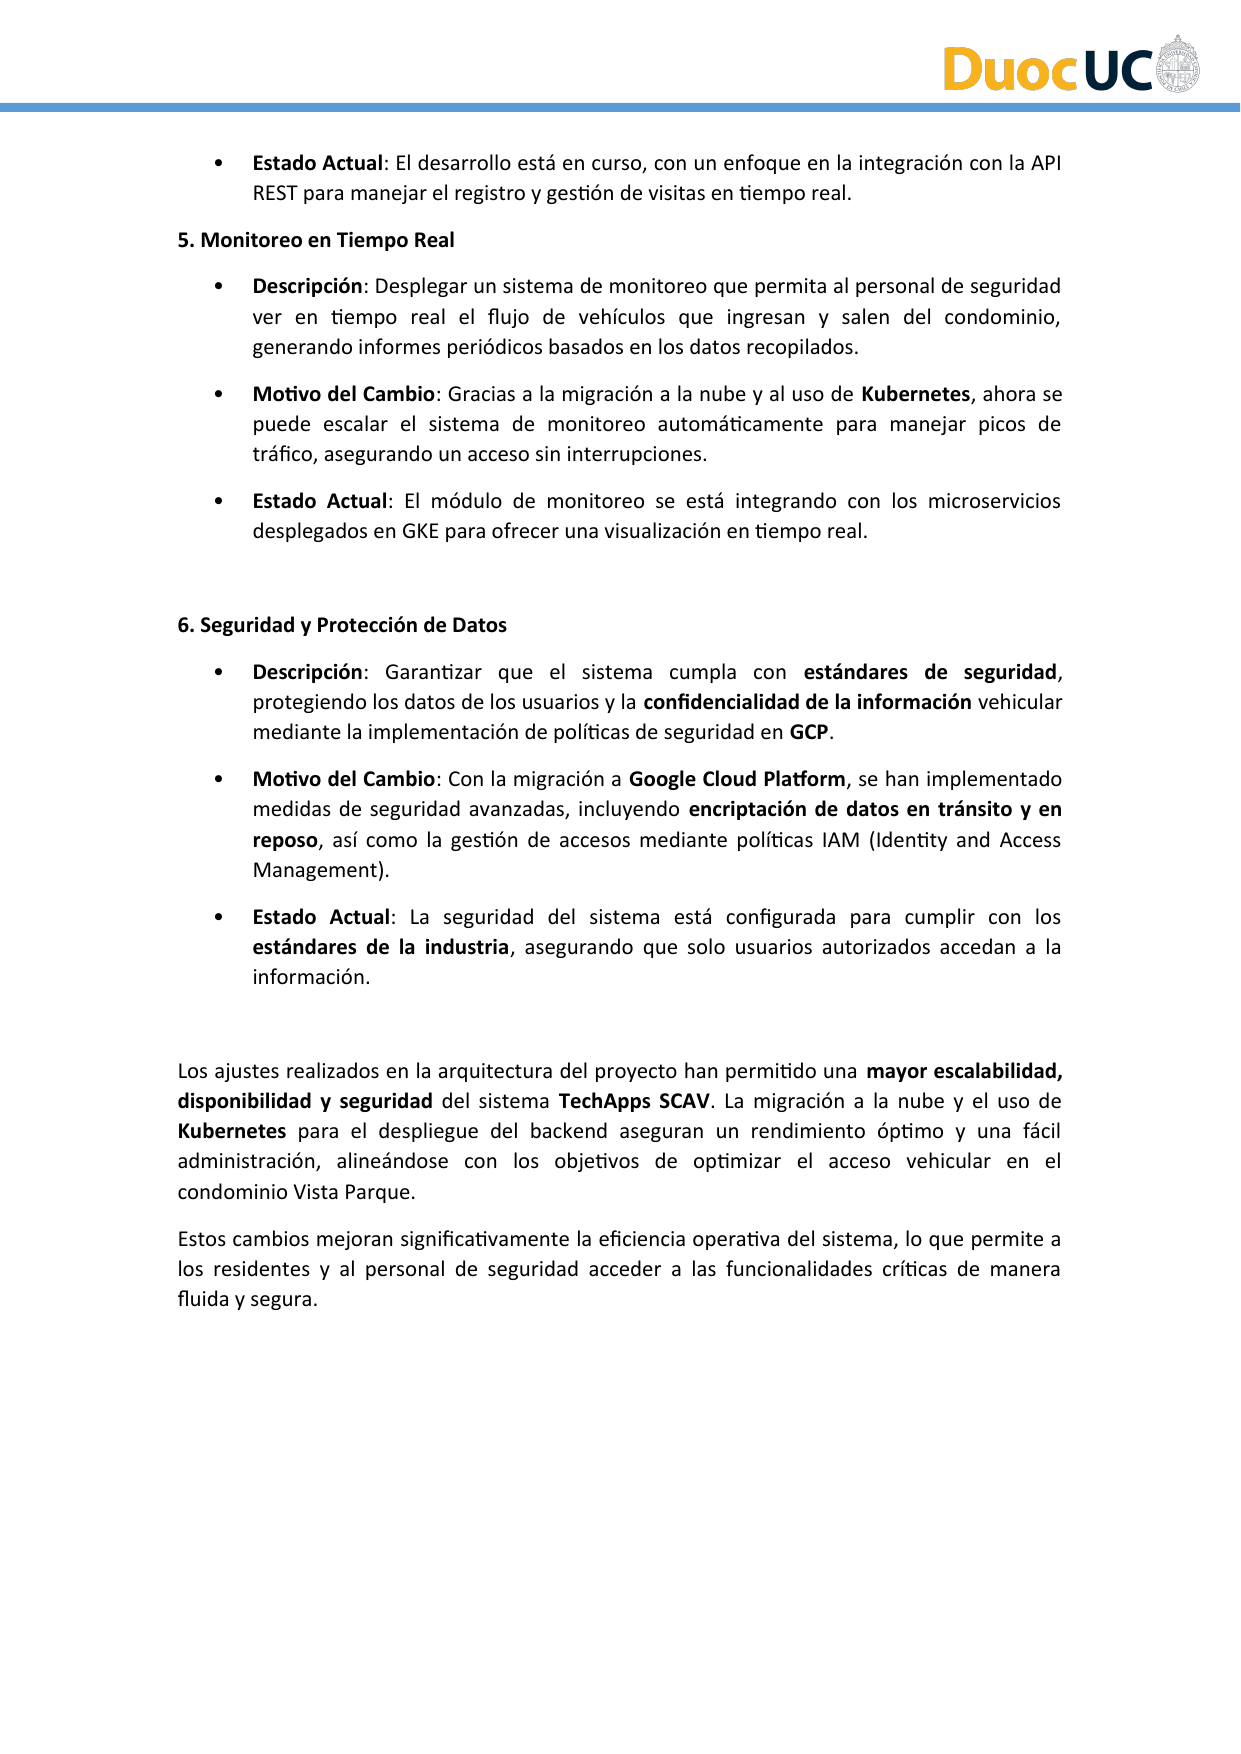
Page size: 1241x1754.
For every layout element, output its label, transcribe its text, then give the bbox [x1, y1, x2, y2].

text 6. Seguridad y Protección de Datos [177, 610, 1063, 638]
list Estado Actual: El módulo de monitoreo se está integrando con los microservicios desplegados en GKE para ofrecer una visualización en tiempo real. [215, 486, 1063, 544]
list Descripción: Garantizar que el sistema cumpla con estándares de seguridad, protegiendo los datos de los usuarios y la confidencialidad de la información vehicular mediante la implementación de políticas de seguridad en GCP. [215, 657, 1063, 745]
list Descripción: Desplegar un sistema de monitoreo que permita al personal de seguridad ver en tiempo real el flujo de vehículos que ingresan y salen del condominio, generando informes periódicos basados en los datos recopilados. [215, 272, 1063, 360]
list Estado Actual: La seguridad del sistema está configurada para cumplir con los estándares de la industria, asegurando que solo usuarios autorizados accedan a la información. [215, 902, 1063, 990]
picture [941, 31, 1203, 96]
list Motivo del Cambio: Gracias a la migración a la nube y al uso de Kubernetes, ahora se puede escalar el sistema de monitoreo automáticamente para manejar picos de tráfico, asegurando un acceso sin interrupciones. [215, 379, 1063, 467]
list Motivo del Cambio: Con la migración a Google Cloud Platform, se han implementado medidas de seguridad avanzadas, incluyendo encriptación de datos en tránsito y en reposo, así como la gestión de accesos mediante políticas IAM (Identity and Access Management). [215, 764, 1063, 883]
text Estos cambios mejoran significativamente la eficiencia operativa del sistema, lo que permite a los residentes y al personal de seguridad acceder a las funcionalidades críticas de manera fluida y segura. [177, 1224, 1063, 1312]
text 5. Monitoreo en Tiempo Real [177, 225, 1063, 253]
list Estado Actual: El desarrollo está en curso, con un enfoque en la integración con la API REST para manejar el registro y gestión de visitas en tiempo real. [215, 148, 1063, 206]
text Los ajustes realizados en la arquitectura del proyecto han permitido una mayor escalabilidad, disponibilidad y seguridad del sistema TechApps SCAV. La migración a la nube y el uso de Kubernetes para el despliegue del backend aseguran un rendimiento óptimo y una fácil administración, alineándose con los objetivos de optimizar el acceso vehicular en el condominio Vista Parque. [177, 1056, 1063, 1205]
